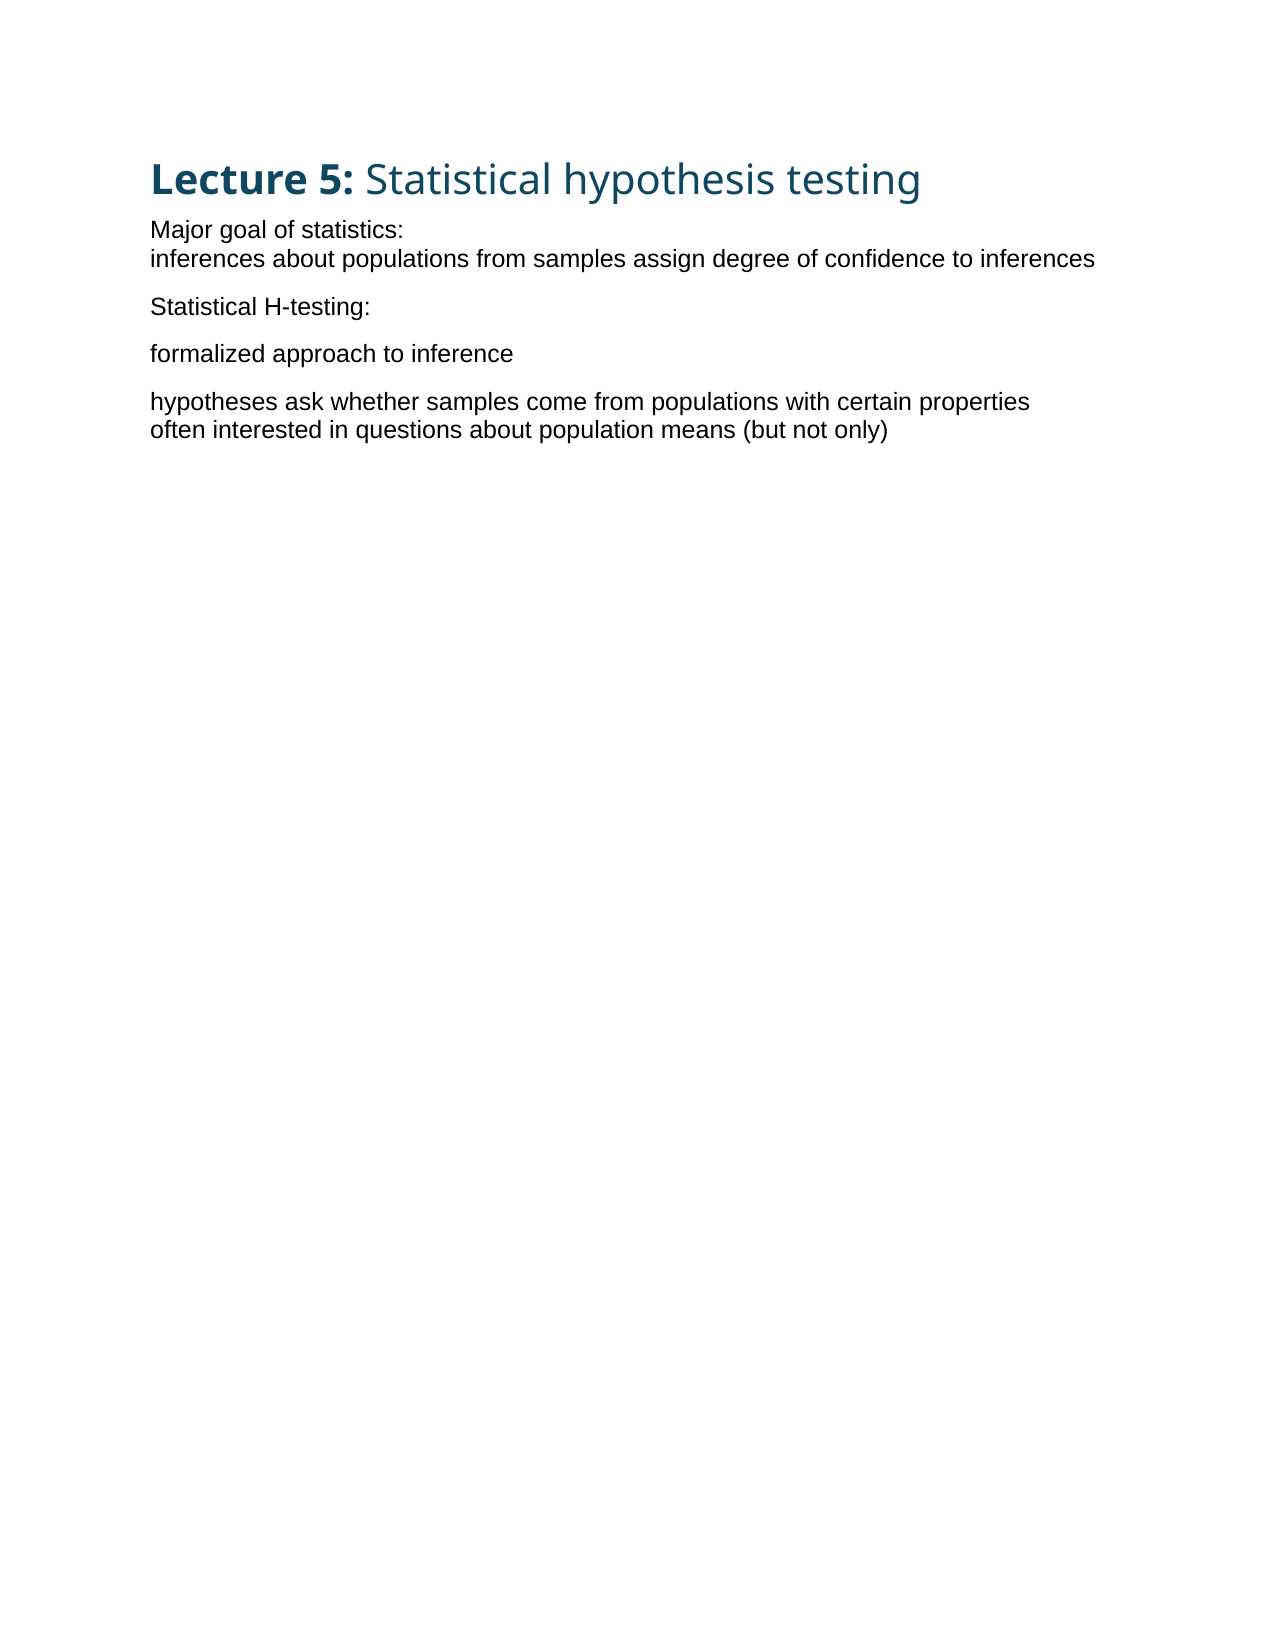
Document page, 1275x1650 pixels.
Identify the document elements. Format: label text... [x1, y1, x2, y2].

text Statistical H-testing: [150, 291, 1125, 320]
text formalized approach to inference [150, 339, 1125, 368]
subtitle Lecture 5: Statistical hypothesis testing [150, 150, 1125, 207]
text inferences about populations from samples assign degree of confidence to inferences [150, 244, 1125, 273]
